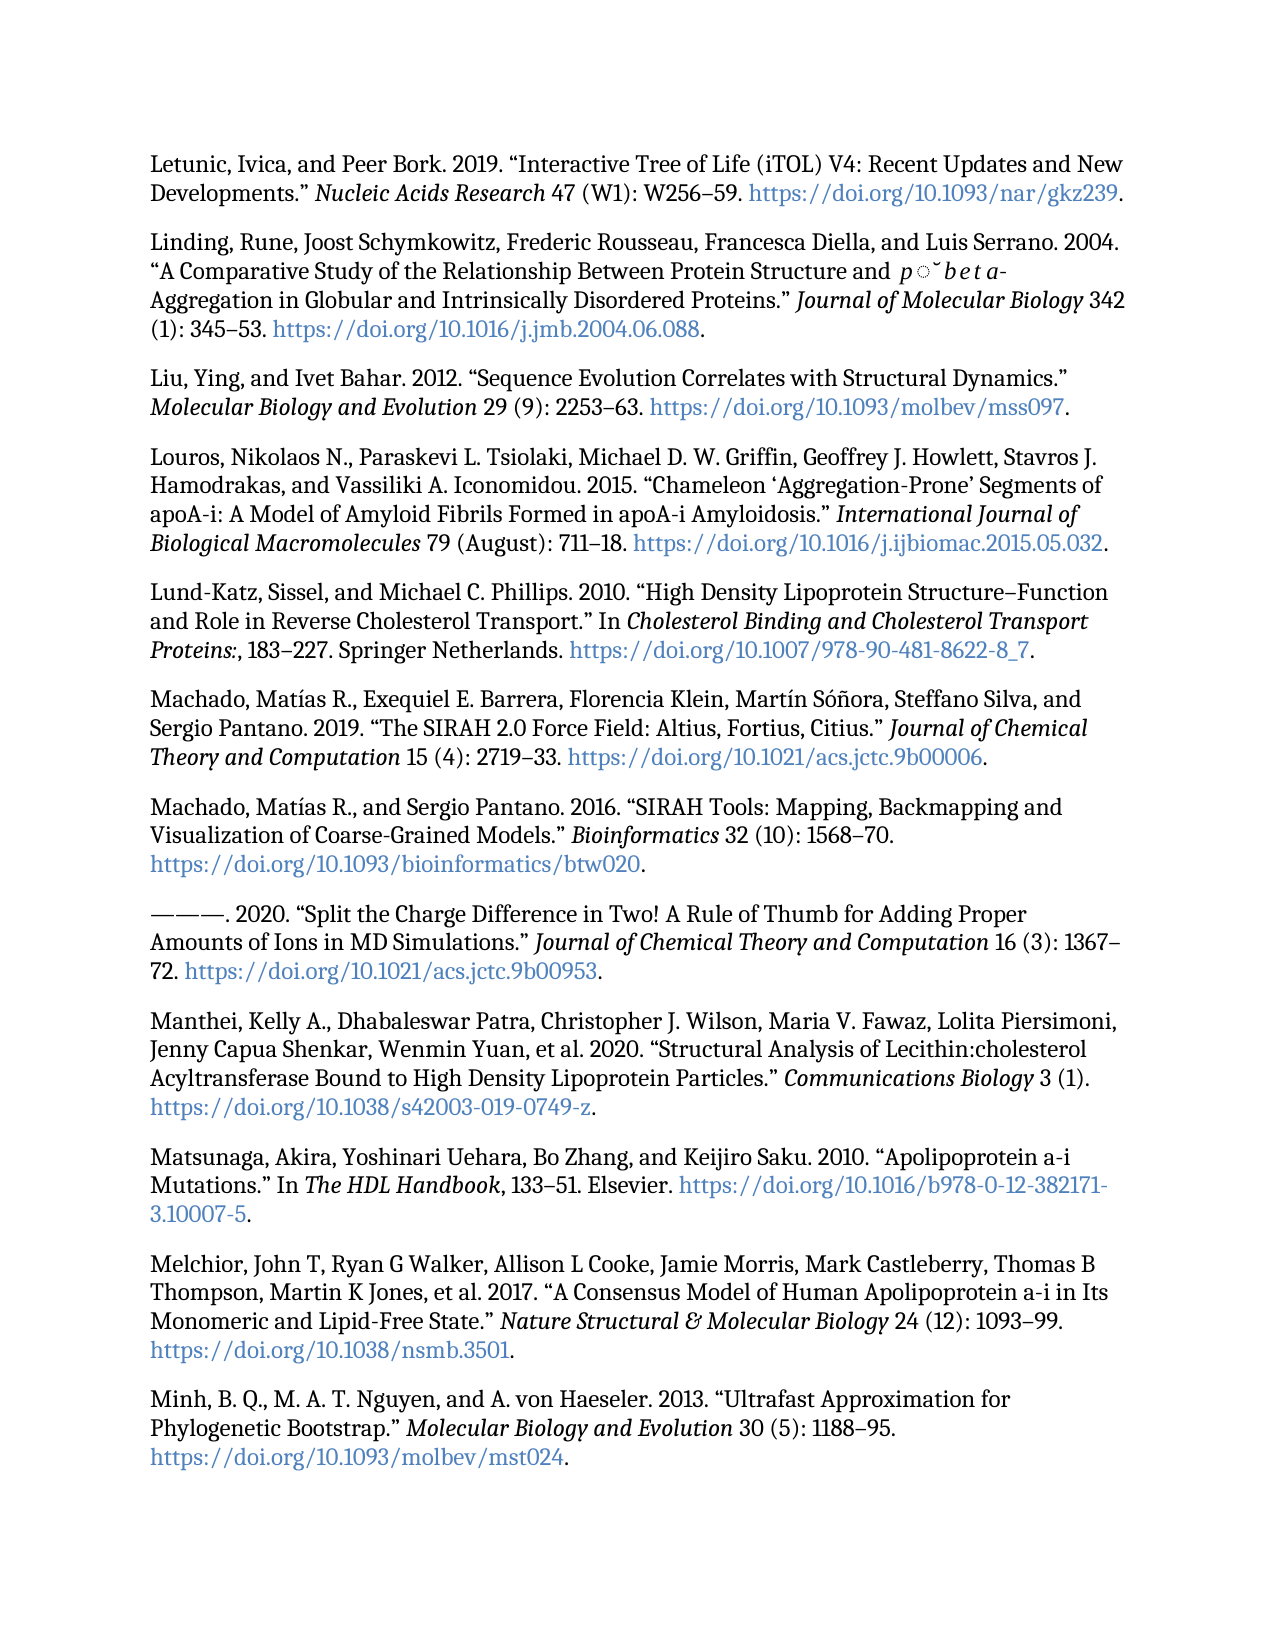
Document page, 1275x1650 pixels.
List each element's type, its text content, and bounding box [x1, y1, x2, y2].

text Linding, Rune, Joost Schymkowitz, Frederic Rousseau, Francesca Diella, and Luis Serrano. 2004. “A Comparative Study of the Relationship Between Protein Structure and -Aggregation in Globular and Intrinsically Disordered Proteins.” Journal of Molecular Biology 342 (1): 345–53. https://doi.org/10.1016/j.jmb.2004.06.088. [150, 228, 1125, 343]
text Letunic, Ivica, and Peer Bork. 2019. “Interactive Tree of Life (iTOL) V4: Recent Updates and New Developments.” Nucleic Acids Research 47 (W1): W256–59. https://doi.org/10.1093/nar/gkz239. [150, 150, 1125, 207]
text ———. 2020. “Split the Charge Difference in Two! A Rule of Thumb for Adding Proper Amounts of Ions in MD Simulations.” Journal of Chemical Theory and Computation 16 (3): 1367–72. https://doi.org/10.1021/acs.jctc.9b00953. [150, 899, 1125, 986]
text Machado, Matías R., and Sergio Pantano. 2016. “SIRAH Tools: Mapping, Backmapping and Visualization of Coarse-Grained Models.” Bioinformatics 32 (10): 1568–70. https://doi.org/10.1093/bioinformatics/btw020. [150, 792, 1125, 879]
text Melchior, John T, Ryan G Walker, Allison L Cooke, Jamie Morris, Mark Castleberry, Thomas B Thompson, Martin K Jones, et al. 2017. “A Consensus Model of Human Apolipoprotein a-i in Its Monomeric and Lipid-Free State.” Nature Structural & Molecular Biology 24 (12): 1093–99. https://doi.org/10.1038/nsmb.3501. [150, 1249, 1125, 1364]
text Minh, B. Q., M. A. T. Nguyen, and A. von Haeseler. 2013. “Ultrafast Approximation for Phylogenetic Bootstrap.” Molecular Biology and Evolution 30 (5): 1188–95. https://doi.org/10.1093/molbev/mst024. [150, 1385, 1125, 1472]
text Manthei, Kelly A., Dhabaleswar Patra, Christopher J. Wilson, Maria V. Fawaz, Lolita Piersimoni, Jenny Capua Shenkar, Wenmin Yuan, et al. 2020. “Structural Analysis of Lecithin:cholesterol Acyltransferase Bound to High Density Lipoprotein Particles.” Communications Biology 3 (1). https://doi.org/10.1038/s42003-019-0749-z. [150, 1007, 1125, 1122]
text Lund-Katz, Sissel, and Michael C. Phillips. 2010. “High Density Lipoprotein Structure–Function and Role in Reverse Cholesterol Transport.” In Cholesterol Binding and Cholesterol Transport Proteins:, 183–227. Springer Netherlands. https://doi.org/10.1007/978-90-481-8622-8_7. [150, 578, 1125, 664]
text Louros, Nikolaos N., Paraskevi L. Tsiolaki, Michael D. W. Griffin, Geoffrey J. Howlett, Stavros J. Hamodrakas, and Vassiliki A. Iconomidou. 2015. “Chameleon ‘Aggregation-Prone’ Segments of apoA-i: A Model of Amyloid Fibrils Formed in apoA-i Amyloidosis.” International Journal of Biological Macromolecules 79 (August): 711–18. https://doi.org/10.1016/j.ijbiomac.2015.05.032. [150, 442, 1125, 557]
text Liu, Ying, and Ivet Bahar. 2012. “Sequence Evolution Correlates with Structural Dynamics.” Molecular Biology and Evolution 29 (9): 2253–63. https://doi.org/10.1093/molbev/mss097. [150, 364, 1125, 422]
text Matsunaga, Akira, Yoshinari Uehara, Bo Zhang, and Keijiro Saku. 2010. “Apolipoprotein a-i Mutations.” In The HDL Handbook, 133–51. Elsevier. https://doi.org/10.1016/b978-0-12-382171-3.10007-5. [150, 1142, 1125, 1229]
text Machado, Matías R., Exequiel E. Barrera, Florencia Klein, Martín Sóñora, Steffano Silva, and Sergio Pantano. 2019. “The SIRAH 2.0 Force Field: Altius, Fortius, Citius.” Journal of Chemical Theory and Computation 15 (4): 2719–33. https://doi.org/10.1021/acs.jctc.9b00006. [150, 685, 1125, 772]
